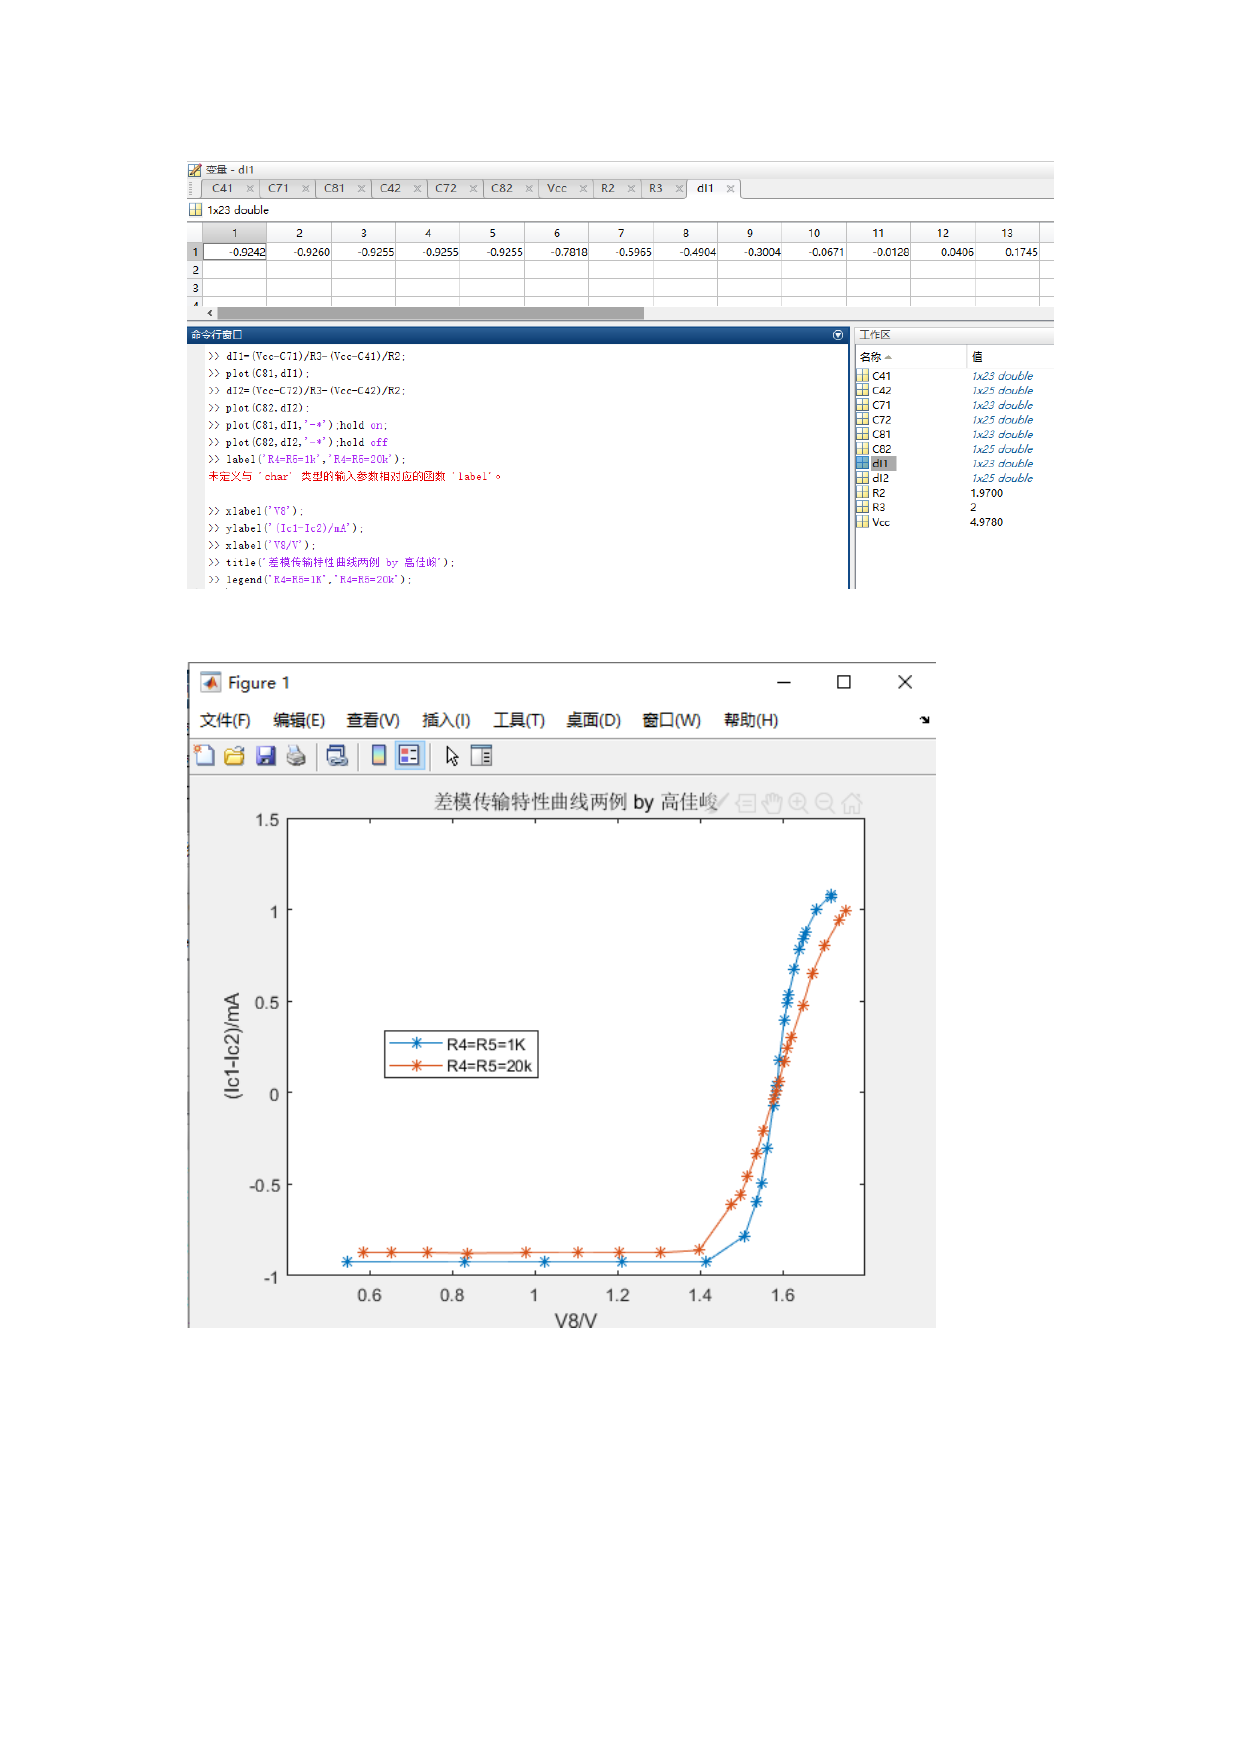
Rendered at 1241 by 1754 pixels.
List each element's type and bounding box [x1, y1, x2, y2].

picture [187, 662, 936, 1328]
picture [187, 161, 1054, 589]
